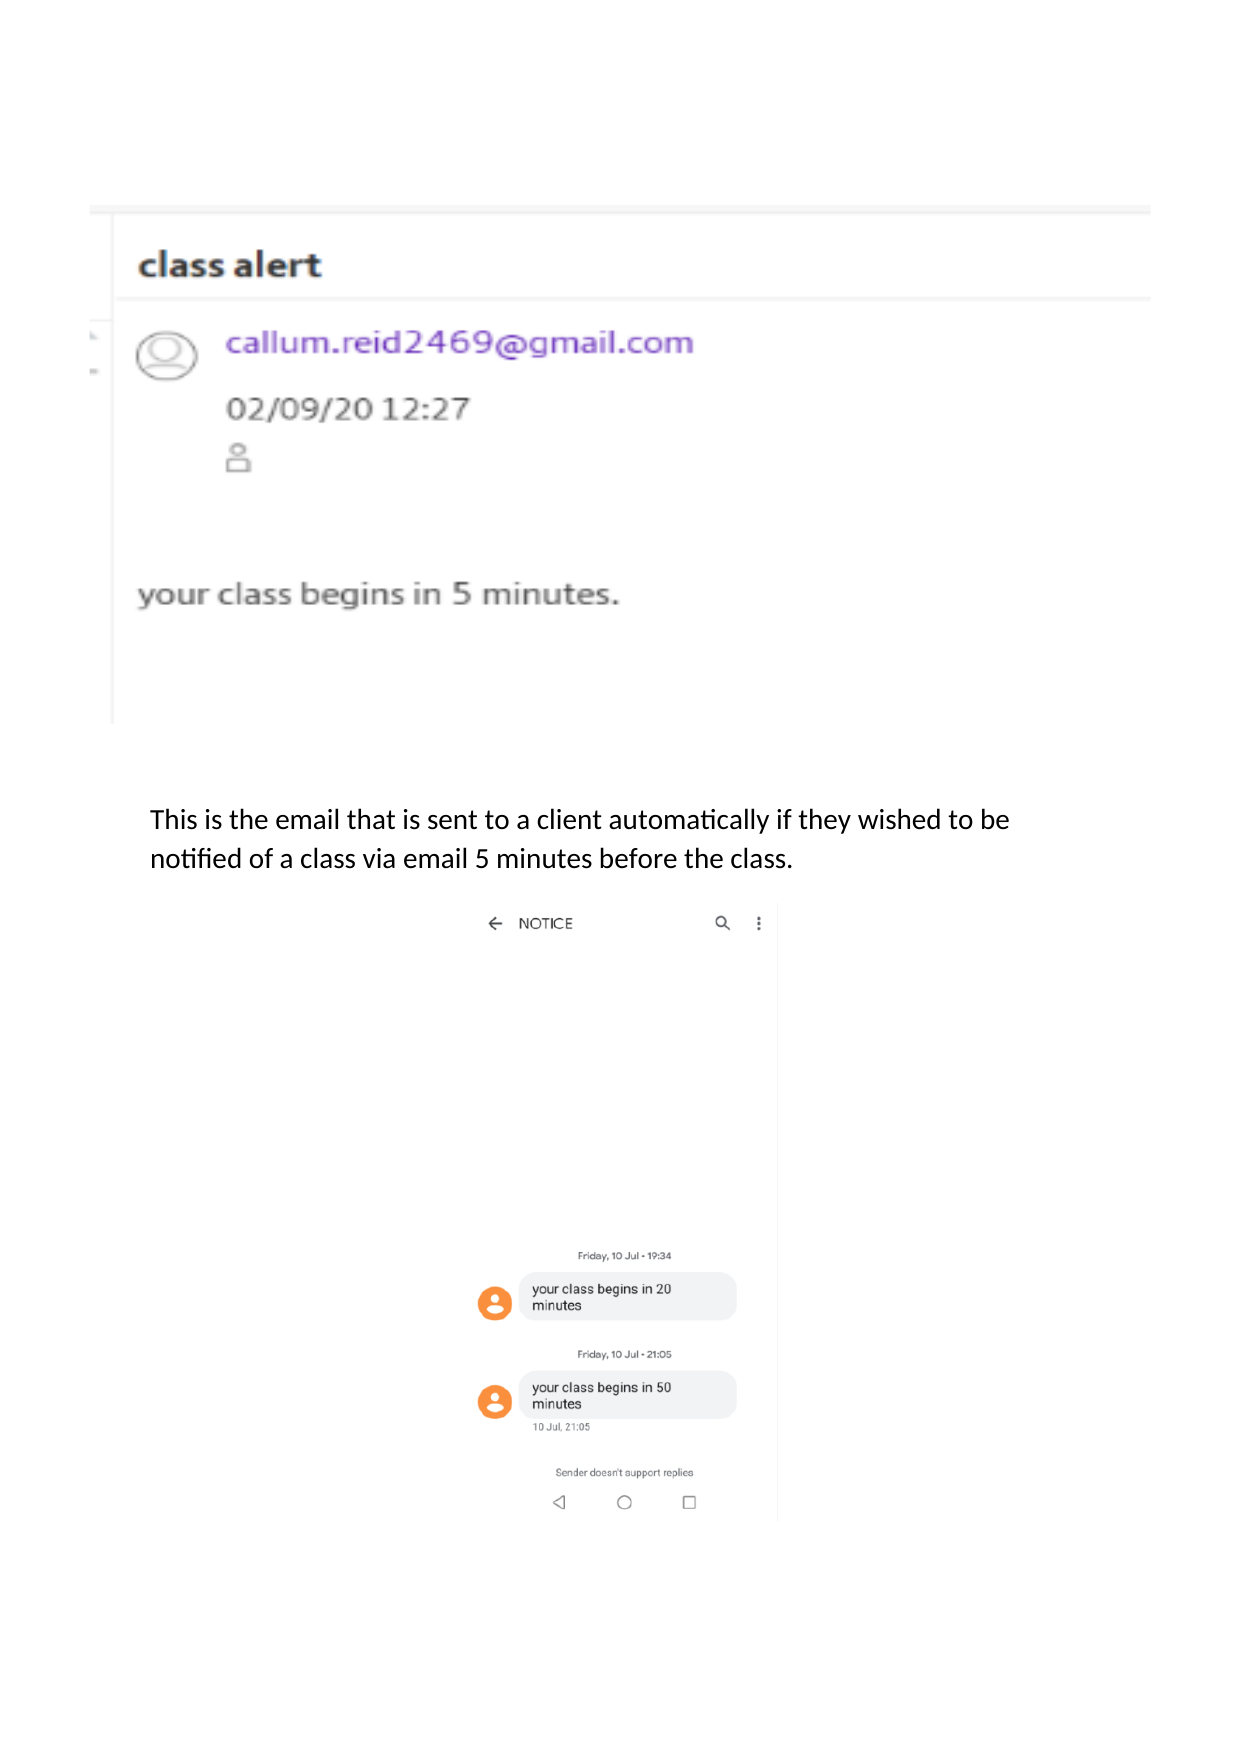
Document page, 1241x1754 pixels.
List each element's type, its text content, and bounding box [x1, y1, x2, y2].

text This is the email that is sent to a client automatically if they wished to be notified of a class via email 5 minutes before the class. [150, 801, 1090, 875]
picture [89, 205, 1151, 724]
picture [459, 903, 780, 1531]
